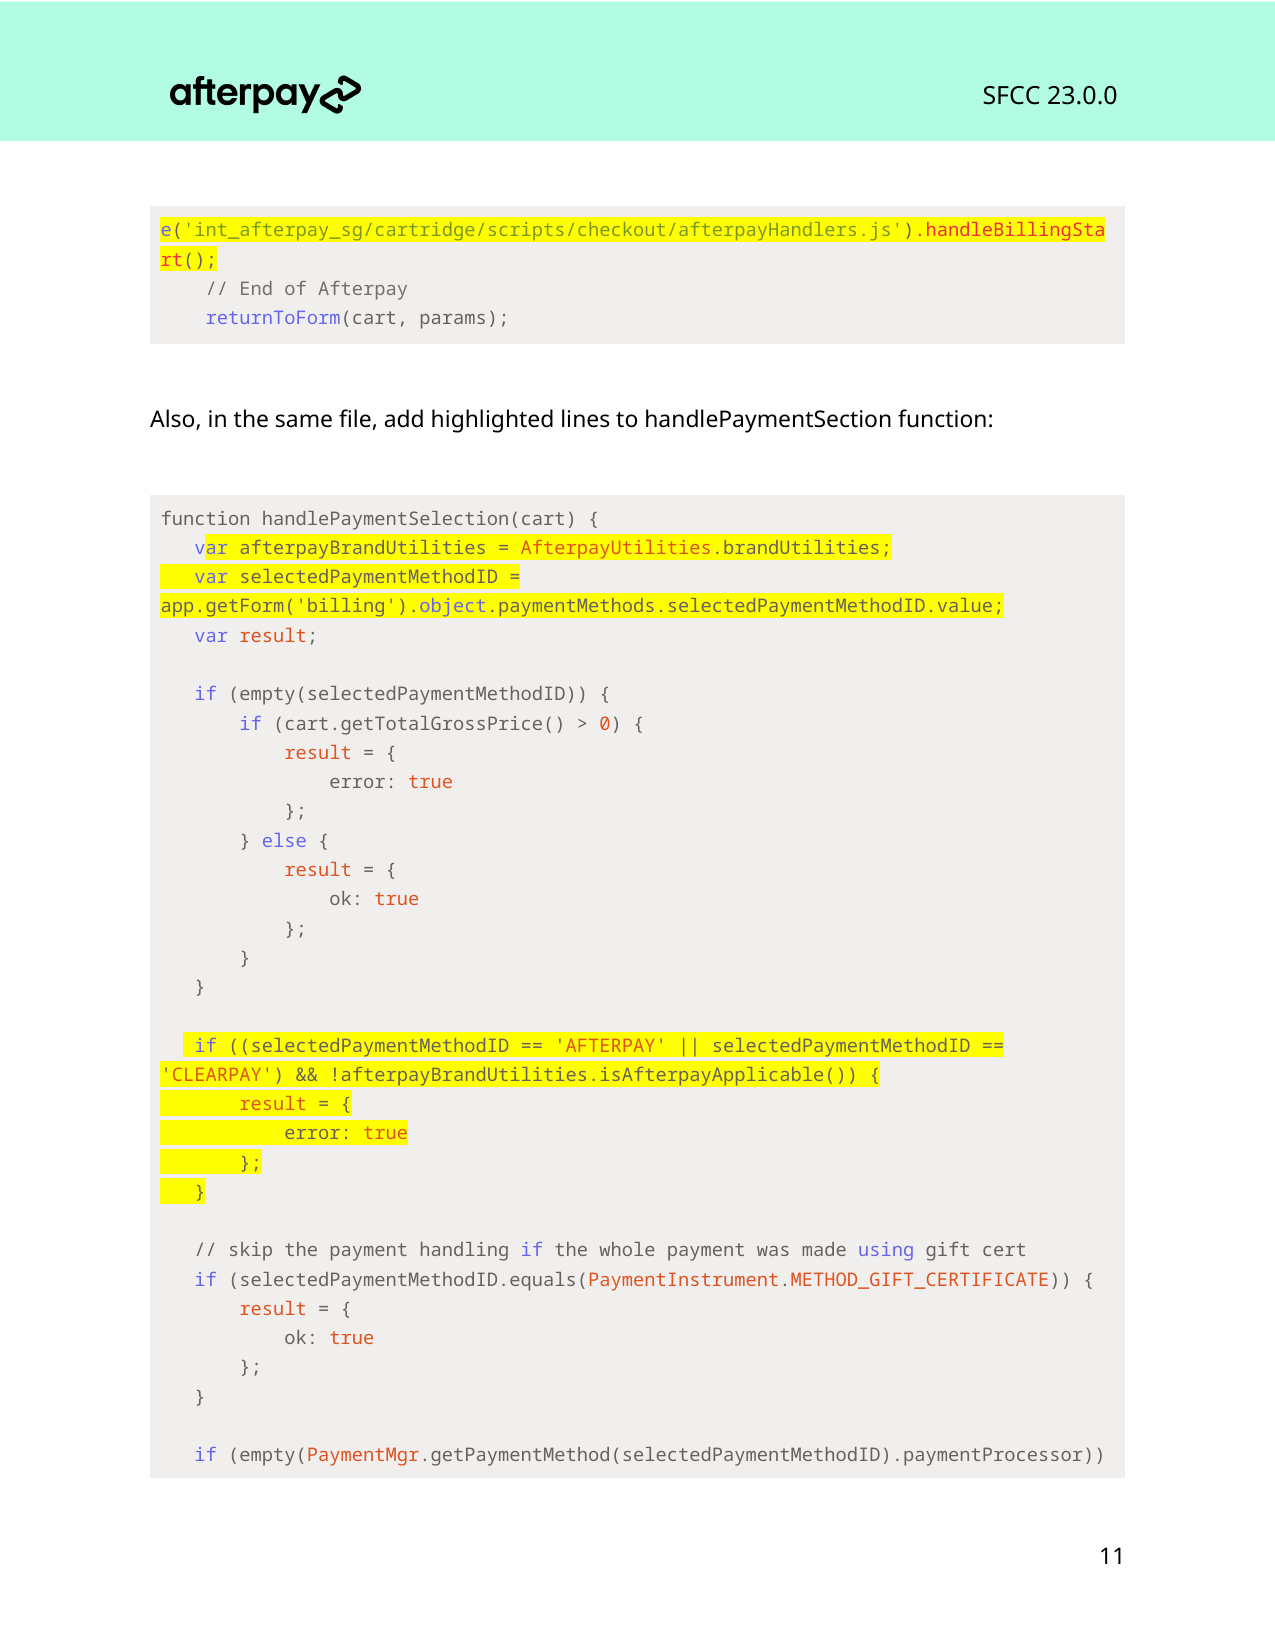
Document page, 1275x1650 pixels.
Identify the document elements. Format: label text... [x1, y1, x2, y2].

text Also, in the same file, add highlighted lines to handlePaymentSection function: [150, 405, 1125, 434]
picture [134, 47, 397, 142]
